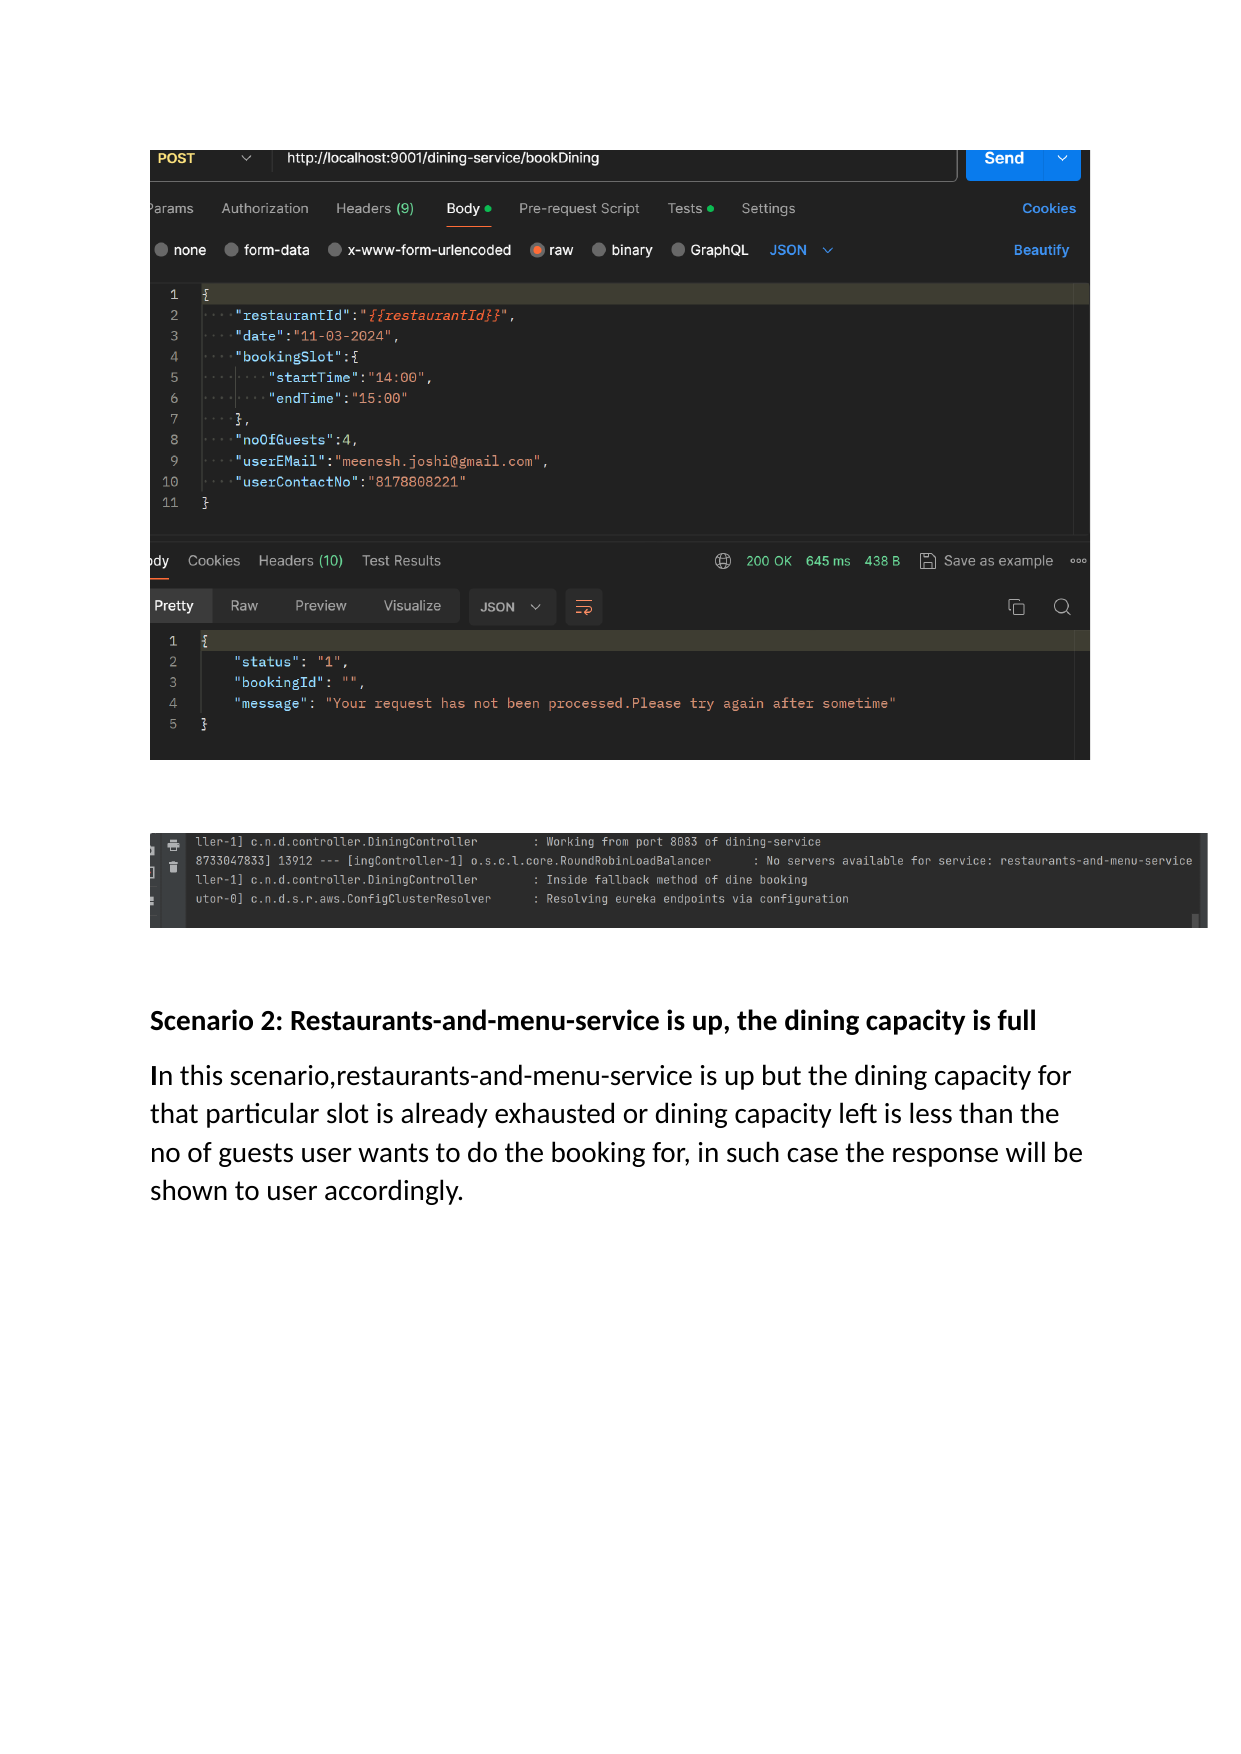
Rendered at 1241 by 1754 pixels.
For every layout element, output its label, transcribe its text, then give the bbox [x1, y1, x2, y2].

text In this scenario,restaurants-and-menu-service is up but the dining capacity for that particular slot is already exhausted or dining capacity left is less than the no of guests user wants to do the booking for, in such case the response will be shown to user accordingly. [150, 1057, 1090, 1208]
picture [150, 150, 1091, 760]
text Scenario 2: Restaurants-and-menu-service is up, the dining capacity is full [150, 1002, 1090, 1037]
picture [150, 833, 1208, 928]
